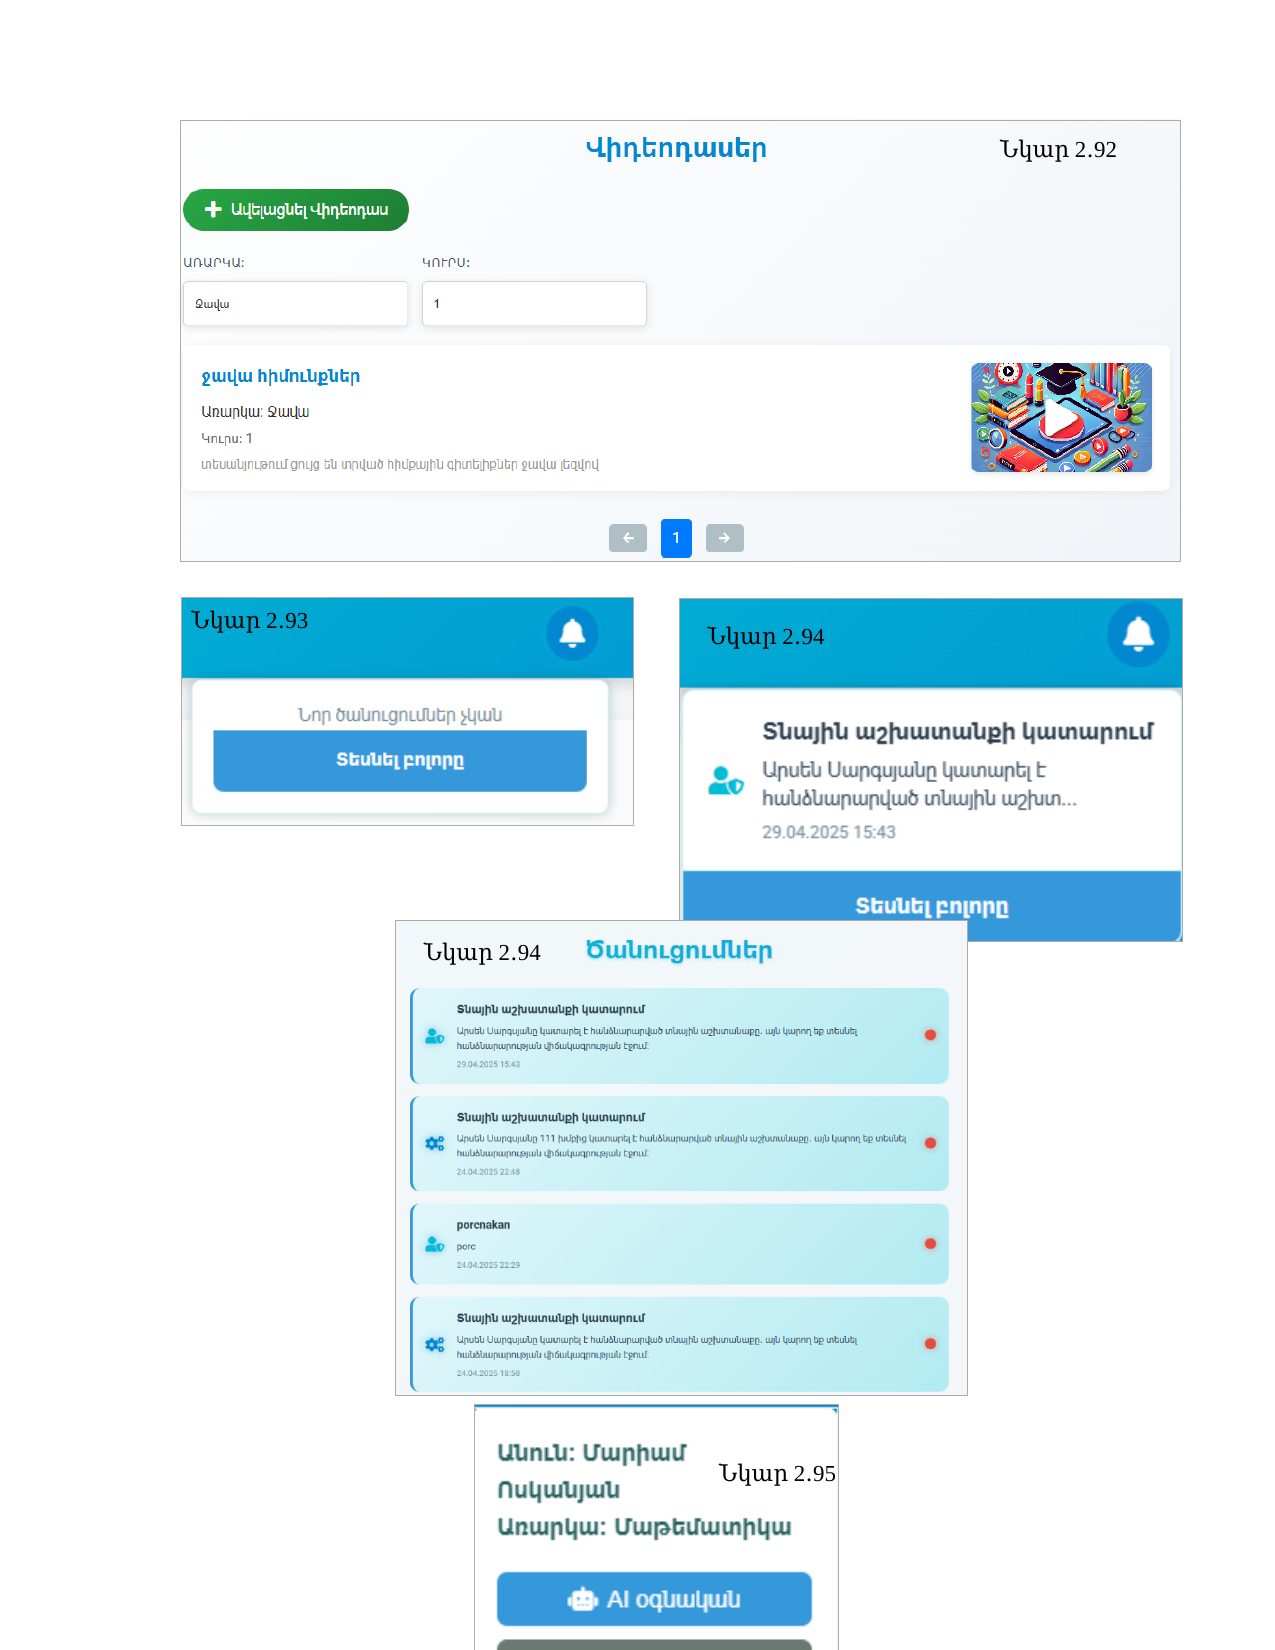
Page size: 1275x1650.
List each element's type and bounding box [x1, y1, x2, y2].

picture [475, 1405, 838, 1650]
picture [548, 608, 597, 659]
picture [182, 598, 191, 606]
picture [181, 121, 1180, 561]
picture [396, 921, 967, 1395]
picture [182, 678, 633, 825]
picture [1109, 603, 1168, 665]
picture [680, 688, 1182, 941]
